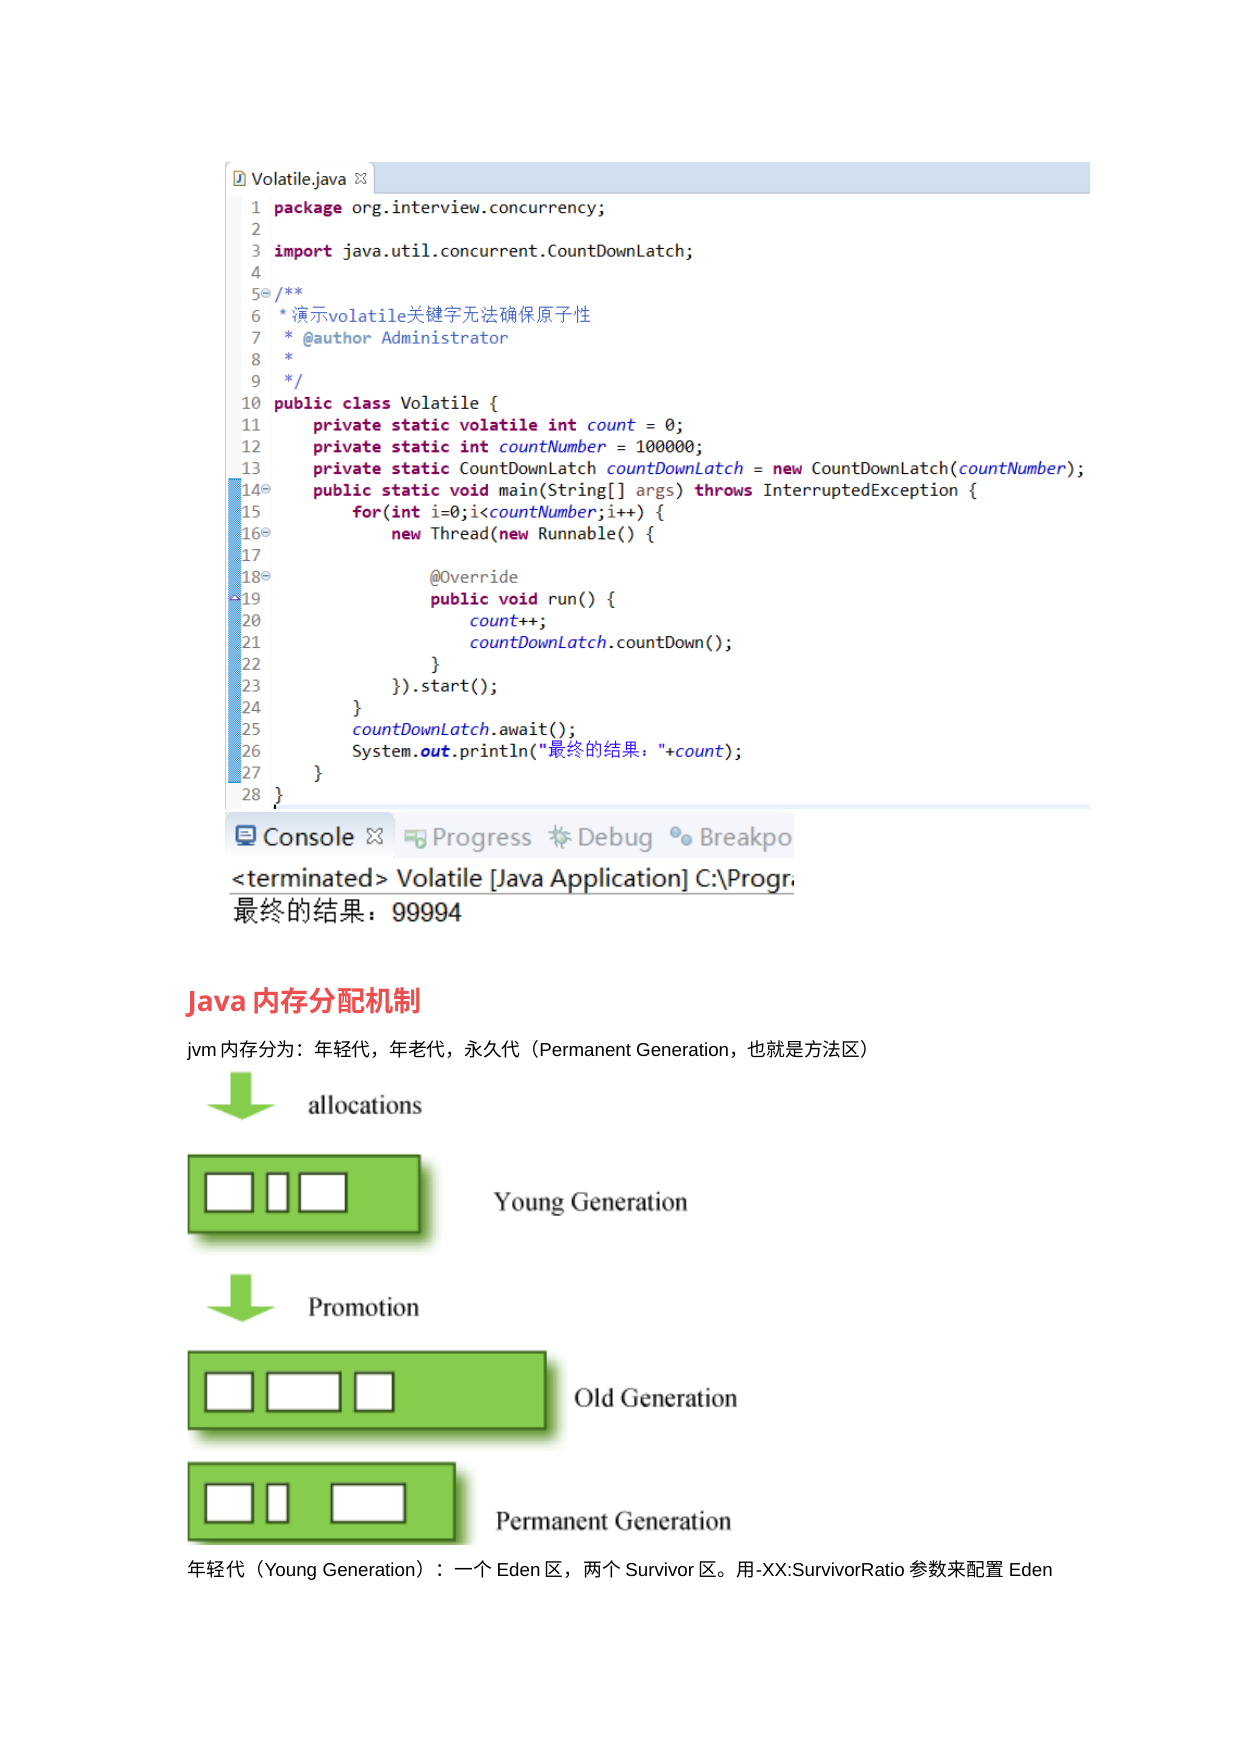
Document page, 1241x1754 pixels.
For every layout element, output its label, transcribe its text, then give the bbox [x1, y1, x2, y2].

picture [225, 162, 1091, 809]
picture [187, 1064, 738, 1545]
subtitle Java内存分配机制 [187, 967, 1053, 1032]
text jvm内存分为：年轻代，年老代，永久代（Permanent Generation，也就是方法区） [187, 1032, 1053, 1064]
picture [225, 812, 794, 936]
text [187, 1552, 1053, 1584]
